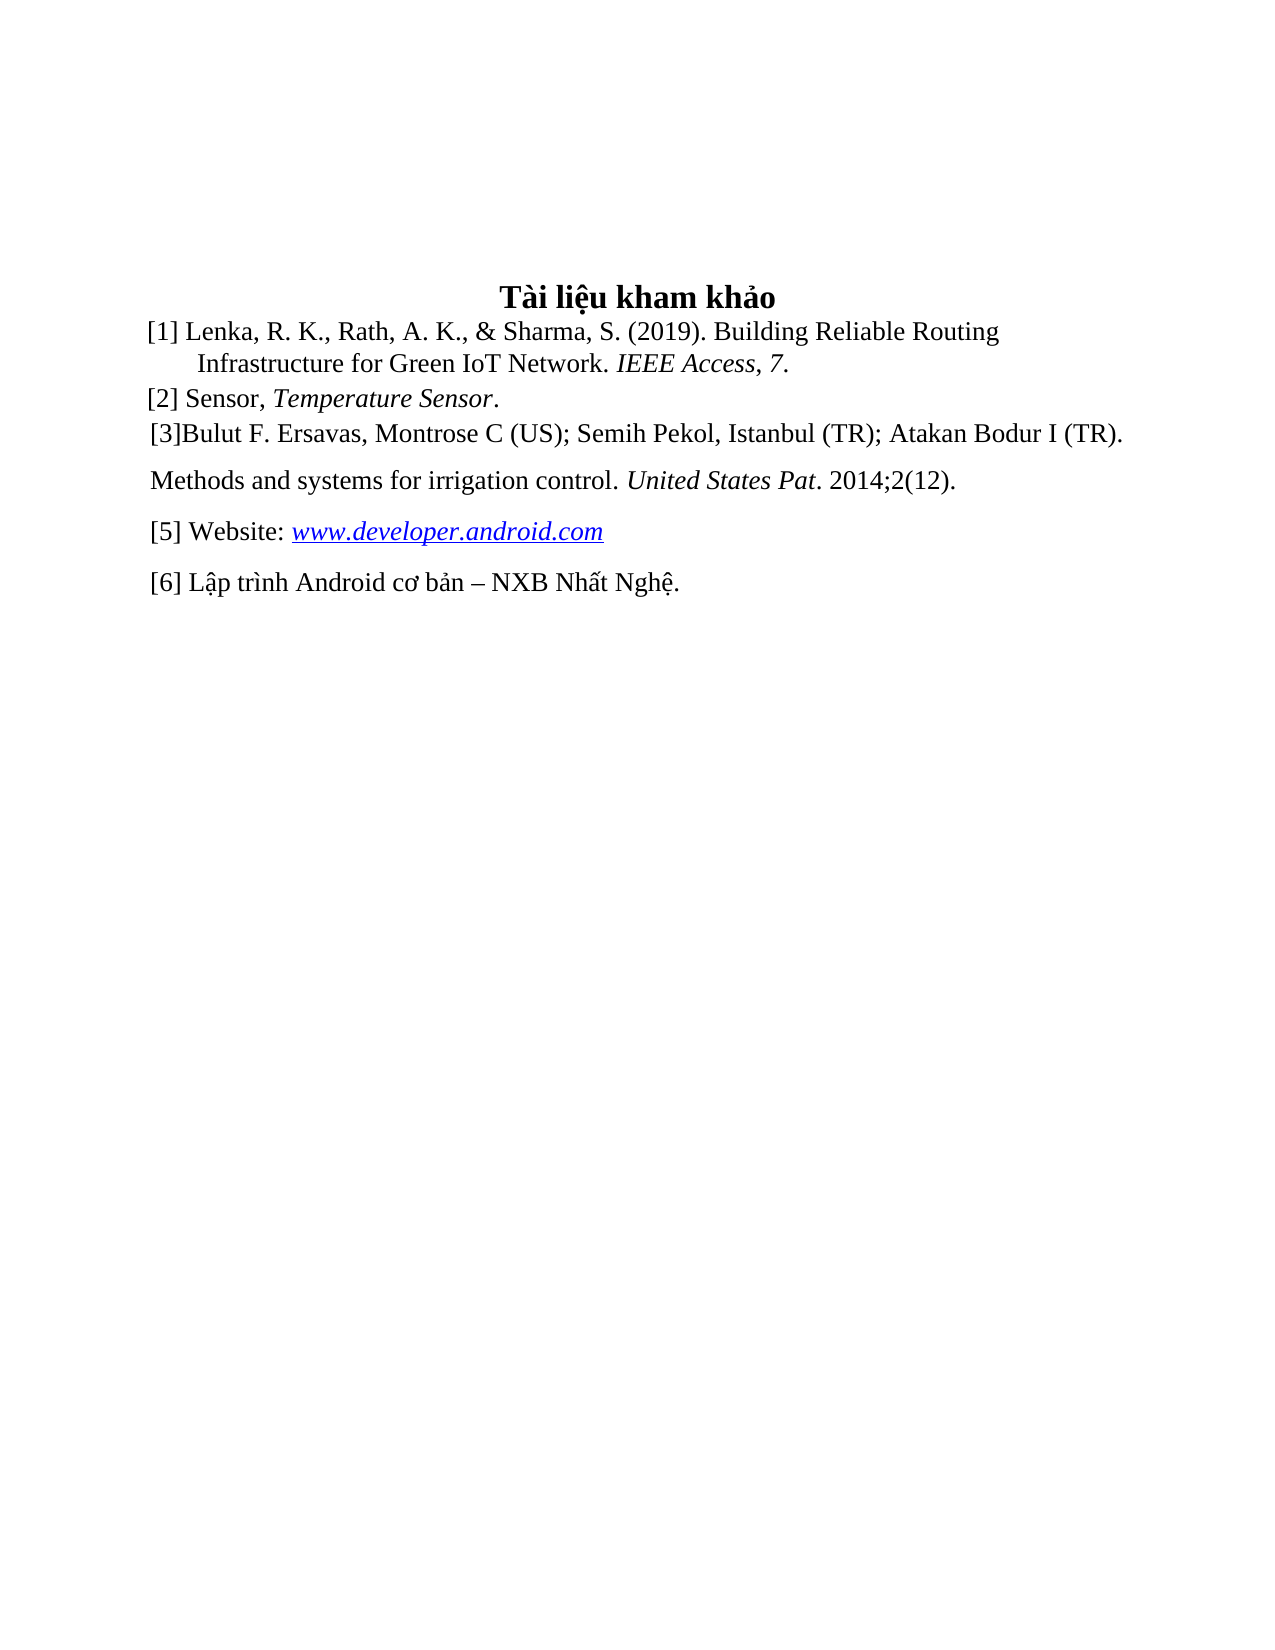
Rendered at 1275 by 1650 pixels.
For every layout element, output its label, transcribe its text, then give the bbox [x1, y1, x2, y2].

text [6] Lập trình Android cơ bản – NXB Nhất Nghệ. [150, 566, 1125, 597]
subtitle Tài liệu kham khảo [150, 277, 1125, 316]
text [3]Bulut F. Ersavas, Montrose C (US); Semih Pekol, Istanbul (TR); Atakan Bodur I (TR). Methods and systems for irrigation control. United States Pat. 2014;2(12). [150, 417, 1125, 495]
text [5] Website: www.developer.android.com [150, 515, 1125, 546]
text [1] Lenka, R. K., Rath, A. K., & Sharma, S. (2019). Building Reliable Routing Infrastructure for Green IoT Network. IEEE Access, 7. [147, 316, 1125, 378]
text [2] Sensor, Temperature Sensor. [147, 382, 1125, 413]
